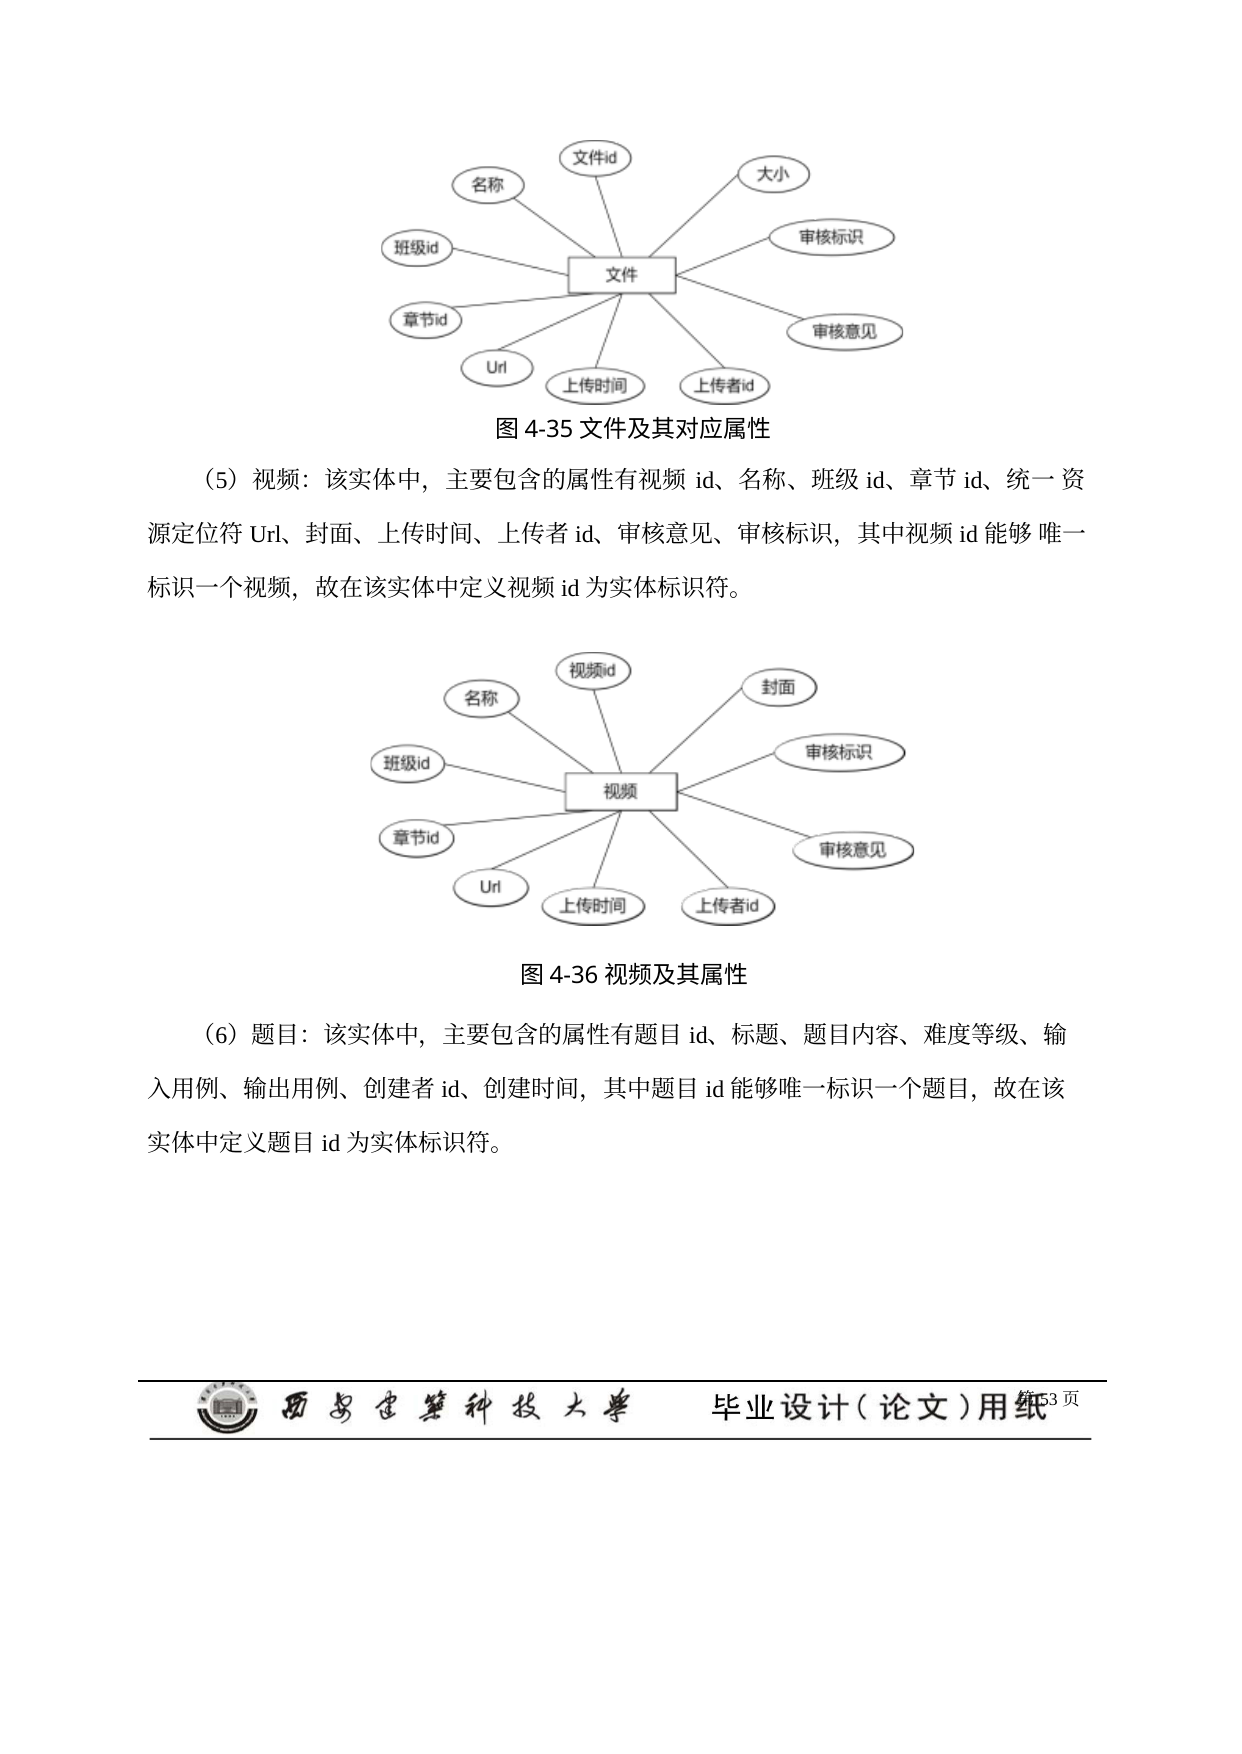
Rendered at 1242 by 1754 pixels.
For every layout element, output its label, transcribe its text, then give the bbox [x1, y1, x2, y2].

text 图 4-35 文件及其对应属性 [495, 409, 1130, 444]
text 第 53 页 [1018, 1386, 1130, 1411]
text 图 4-36 视频及其属性 [520, 956, 1130, 990]
text （5）视频：该实体中，主要包含的属性有视频 id、名称、班级 id、章节 id、统一 资源定位符 Url、封面、上传时间、上传者 id、审核意见、审核标识，其中视频 id 能够 唯一标识一个视频，故在该实体中定义视频 id 为实体标识符。 [147, 461, 1094, 603]
text （6）题目：该实体中，主要包含的属性有题目 id、标题、题目内容、难度等级、输 入用例、输出用例、创建者 id、创建时间，其中题目 id 能够唯一标识一个题目，故在该 实体中定义题目 id 为实体标识符。 [147, 1016, 1094, 1158]
